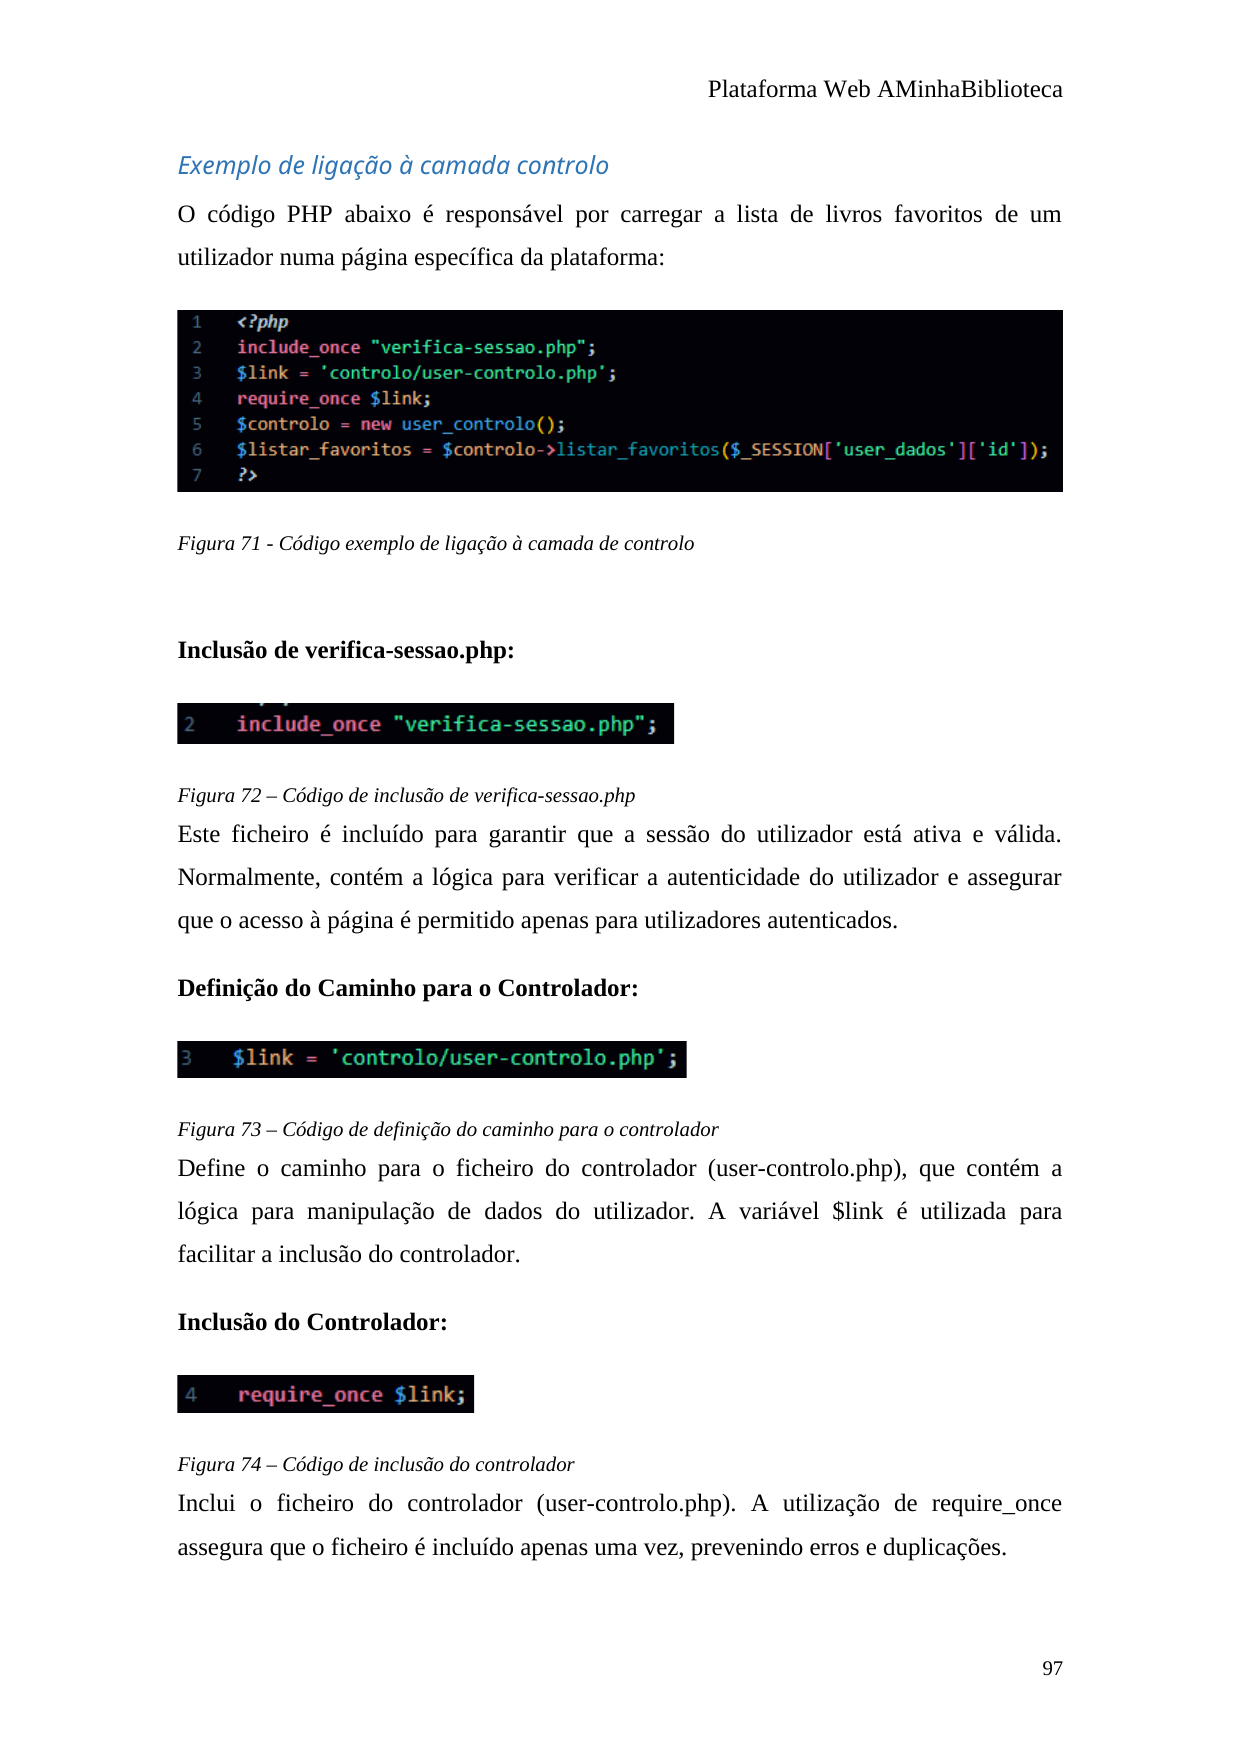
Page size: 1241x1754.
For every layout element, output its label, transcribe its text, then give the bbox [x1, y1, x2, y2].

subtitle Exemplo de ligação à camada controlo [177, 148, 1063, 182]
text Inclui o ficheiro do controlador (user-controlo.php). A utilização de require_once assegura que o ficheiro é incluído apenas uma vez, prevenindo erros e duplicações. [177, 1488, 1063, 1560]
text Definição do Caminho para o Controlador: [177, 973, 1063, 1002]
text Este ficheiro é incluído para garantir que a sessão do utilizador está ativa e válida. Normalmente, contém a lógica para verificar a autenticidade do utilizador e assegurar que o acesso à página é permitido apenas para utilizadores autenticados. [177, 819, 1063, 934]
text Define o caminho para o ficheiro do controlador (user-controlo.php), que contém a lógica para manipulação de dados do utilizador. A variável $link é utilizada para facilitar a inclusão do controlador. [177, 1153, 1063, 1268]
picture [177, 1375, 475, 1413]
text Inclusão de verifica-sessao.php: [177, 635, 1063, 664]
text O código PHP abaixo é responsável por carregar a lista de livros favoritos de um utilizador numa página específica da plataforma: [177, 199, 1063, 271]
text Inclusão do Controlador: [177, 1307, 1063, 1336]
picture [177, 310, 1063, 492]
picture [177, 1041, 687, 1078]
picture [177, 703, 675, 744]
